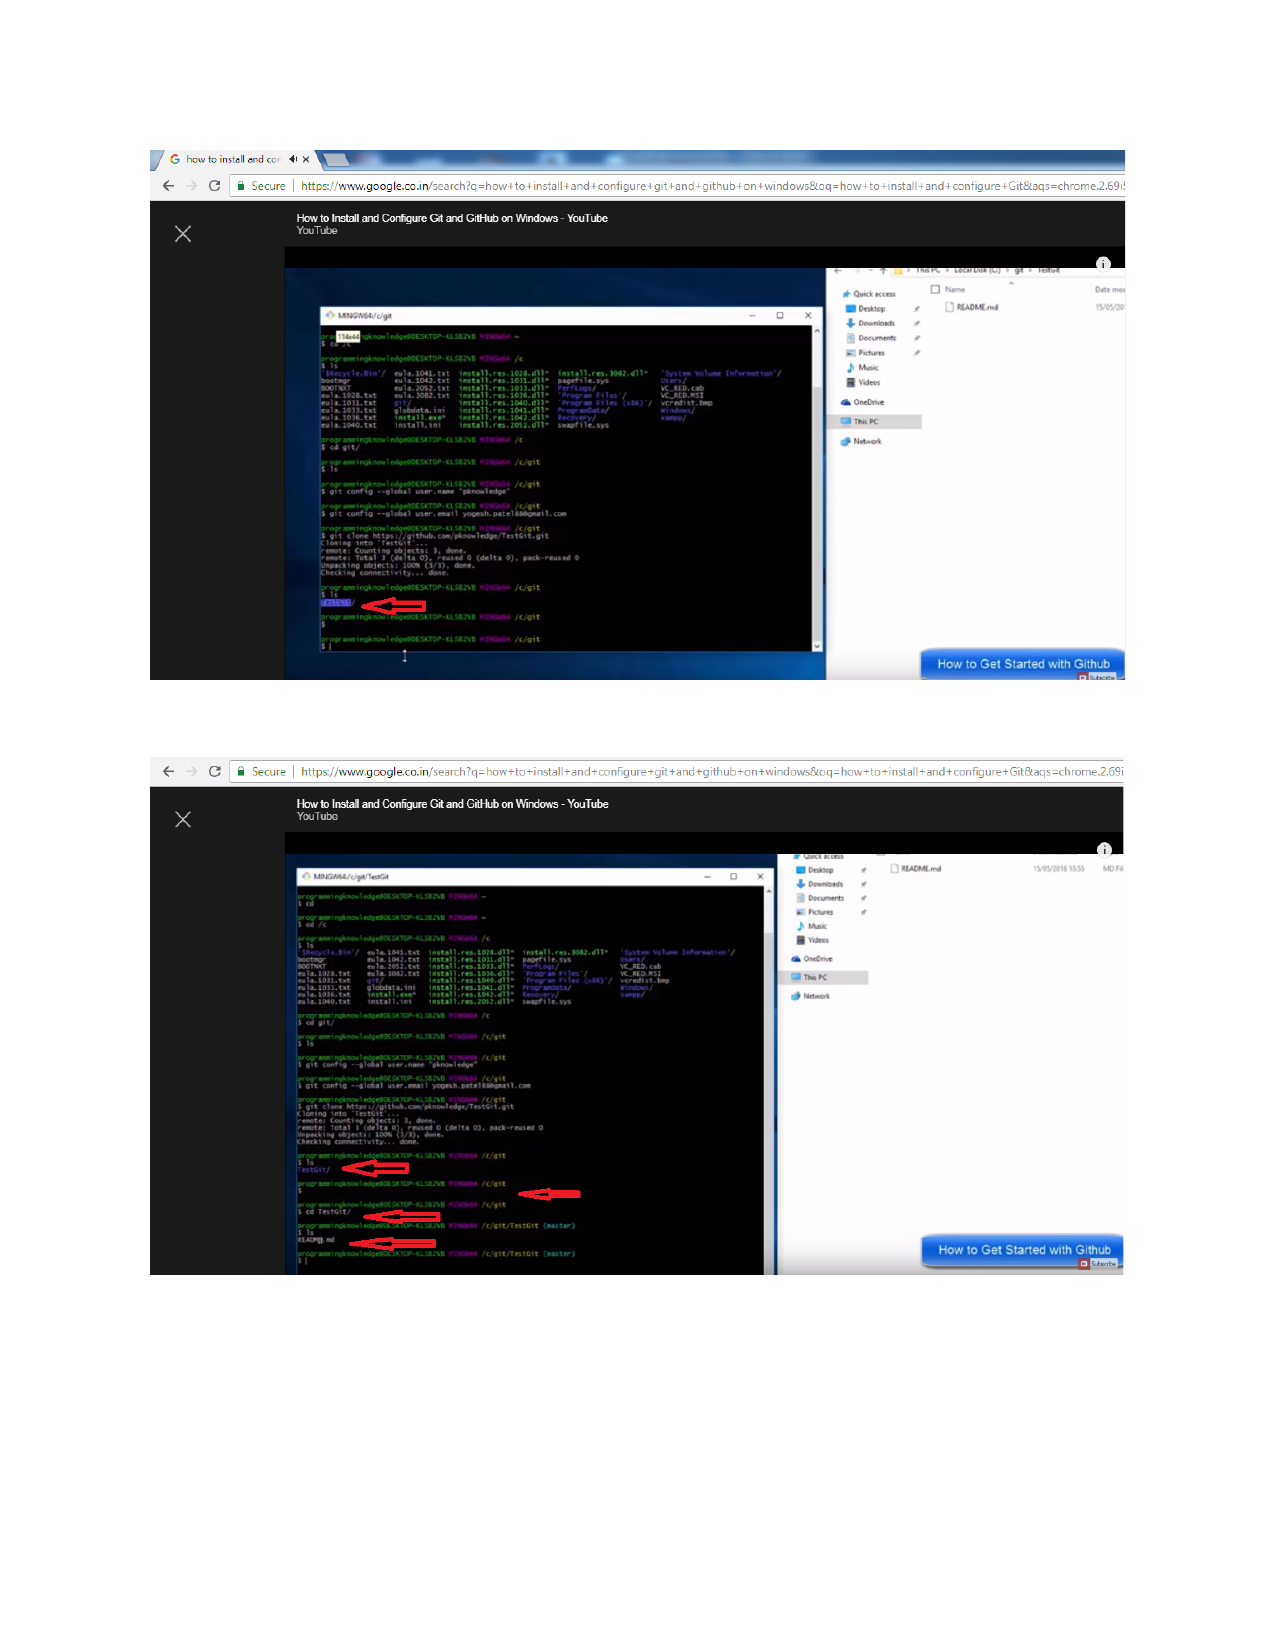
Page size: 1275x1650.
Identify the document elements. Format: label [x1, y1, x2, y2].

picture [150, 150, 1125, 680]
picture [150, 757, 1124, 1275]
